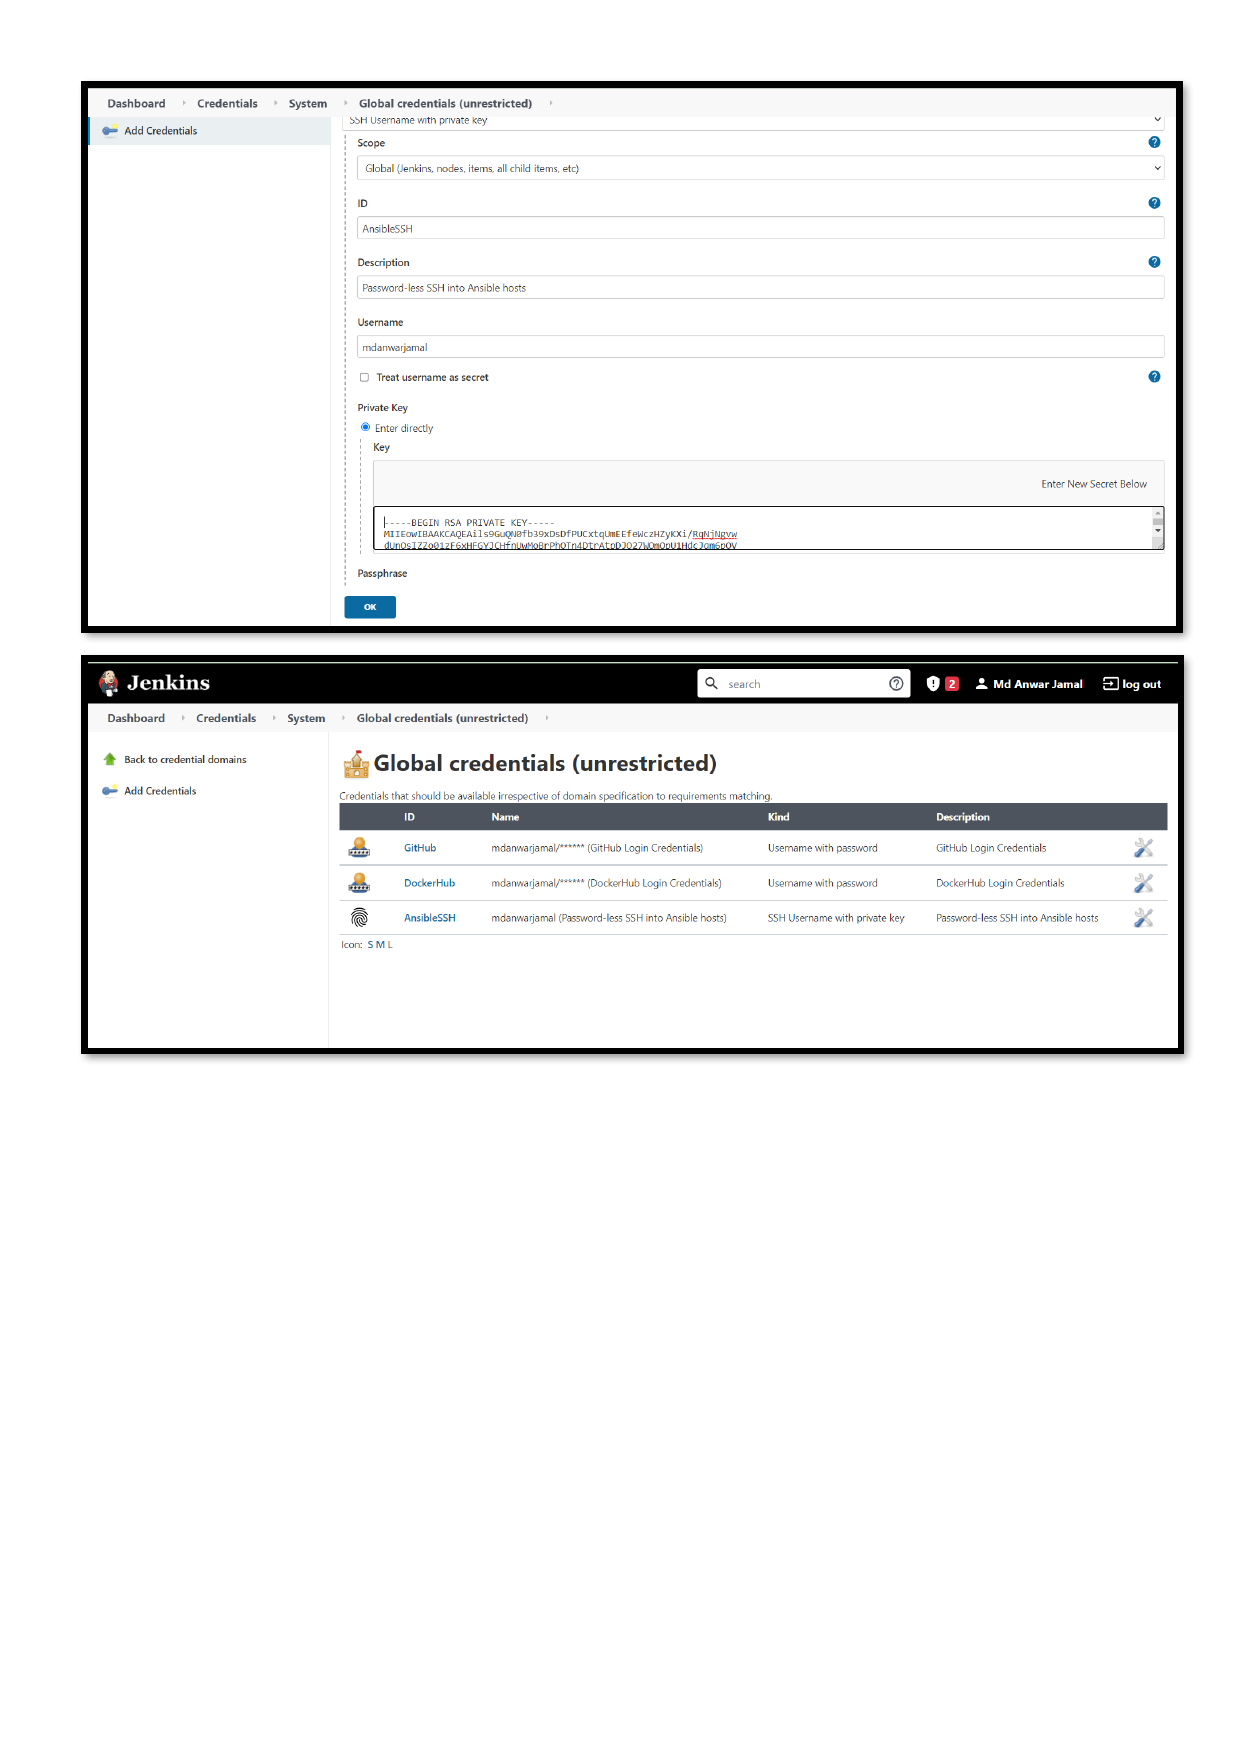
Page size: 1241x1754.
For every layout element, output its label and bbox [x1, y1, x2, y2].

picture [88, 662, 1178, 1048]
picture [88, 88, 1176, 626]
